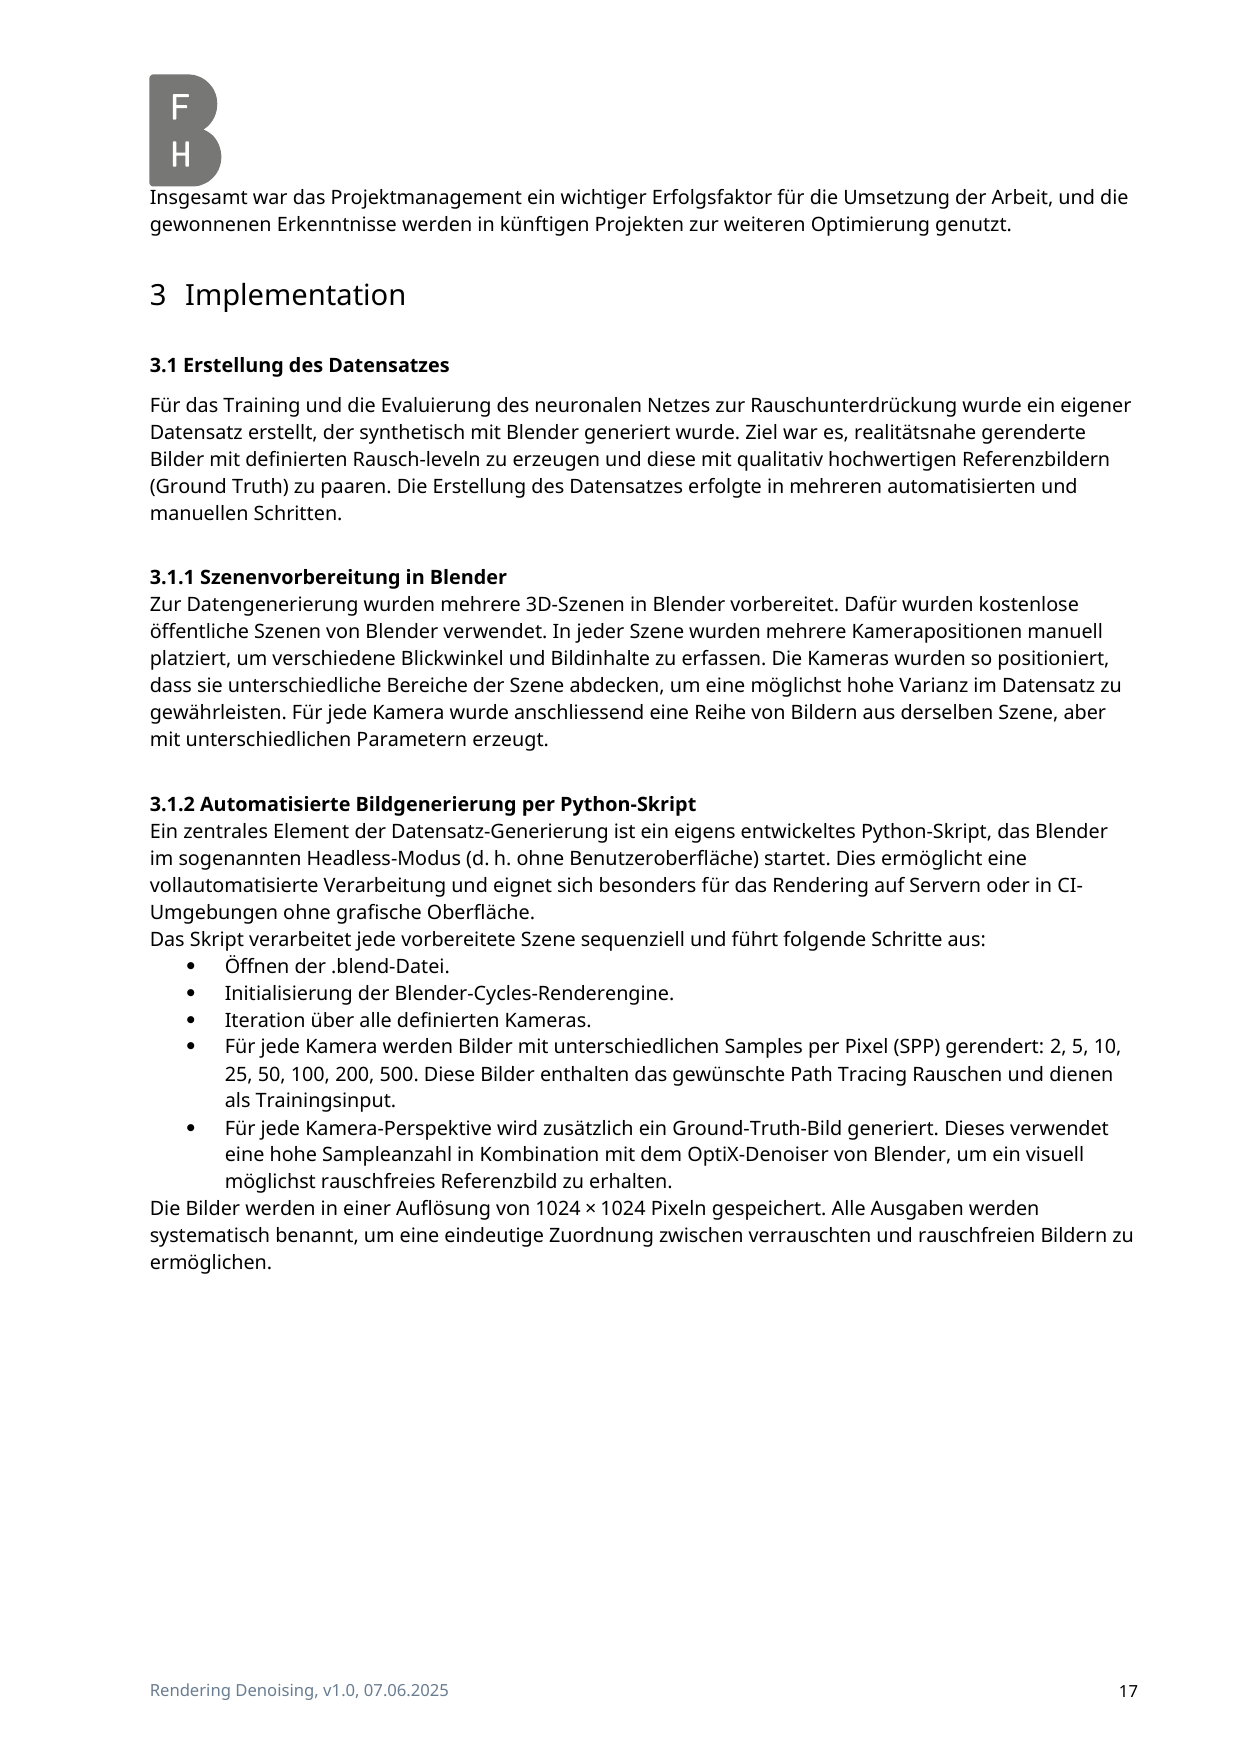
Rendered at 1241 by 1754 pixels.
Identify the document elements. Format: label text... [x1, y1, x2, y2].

text Die Bilder werden in einer Auflösung von 1024 × 1024 Pixeln gespeichert. Alle Ausgaben werden systematisch benannt, um eine eindeutige Zuordnung zwischen verrauschten und rauschfreien Bildern zu ermöglichen. [149, 1195, 1136, 1276]
list Für jede Kamera-Perspektive wird zusätzlich ein Ground-Truth-Bild generiert. Dieses verwendet eine hohe Sampleanzahl in Kombination mit dem OptiX-Denoiser von Blender, um ein visuell möglichst rauschfreies Referenzbild zu erhalten. [187, 1114, 1136, 1195]
text Das Skript verarbeitet jede vorbereitete Szene sequenziell und führt folgende Schritte aus: [149, 925, 1136, 952]
subtitle Szenenvorbereitung in Blender [149, 564, 1136, 591]
text Für das Training und die Evaluierung des neuronalen Netzes zur Rauschunterdrückung wurde ein eigener Datensatz erstellt, der synthetisch mit Blender generiert wurde. Ziel war es, realitätsnahe gerenderte Bilder mit definierten Rausch-leveln zu erzeugen und diese mit qualitativ hochwertigen Referenzbildern (Ground Truth) zu paaren. Die Erstellung des Datensatzes erfolgte in mehreren automatisierten und manuellen Schritten. [149, 391, 1136, 526]
list Öffnen der .blend-Datei. [187, 952, 1136, 979]
text Zur Datengenerierung wurden mehrere 3D-Szenen in Blender vorbereitet. Dafür wurden kostenlose öffentliche Szenen von Blender verwendet. In jeder Szene wurden mehrere Kamerapositionen manuell platziert, um verschiedene Blickwinkel und Bildinhalte zu erfassen. Die Kameras wurden so positioniert, dass sie unterschiedliche Bereiche der Szene abdecken, um eine möglichst hohe Varianz im Datensatz zu gewährleisten. Für jede Kamera wurde anschliessend eine Reihe von Bildern aus derselben Szene, aber mit unterschiedlichen Parametern erzeugt. [149, 591, 1136, 752]
text Insgesamt war das Projektmanagement ein wichtiger Erfolgsfaktor für die Umsetzung der Arbeit, und die gewonnenen Erkenntnisse werden in künftigen Projekten zur weiteren Optimierung genutzt. [149, 183, 1136, 237]
list Für jede Kamera werden Bilder mit unterschiedlichen Samples per Pixel (SPP) gerendert: 2, 5, 10, 25, 50, 100, 200, 500. Diese Bilder enthalten das gewünschte Path Tracing Rauschen und dienen als Trainingsinput. [187, 1033, 1136, 1114]
list Initialisierung der Blender-Cycles-Renderengine. [187, 979, 1136, 1006]
list Iteration über alle definierten Kameras. [187, 1006, 1136, 1033]
subtitle Automatisierte Bildgenerierung per Python-Skript [149, 790, 1136, 817]
subtitle Implementation [149, 274, 1136, 314]
text Ein zentrales Element der Datensatz-Generierung ist ein eigens entwickeltes Python-Skript, das Blender im sogenannten Headless-Modus (d. h. ohne Benutzeroberfläche) startet. Dies ermöglicht eine vollautomatisierte Verarbeitung und eignet sich besonders für das Rendering auf Servern oder in CI-Umgebungen ohne grafische Oberfläche. [149, 817, 1136, 925]
subtitle Erstellung des Datensatzes [149, 352, 1136, 379]
